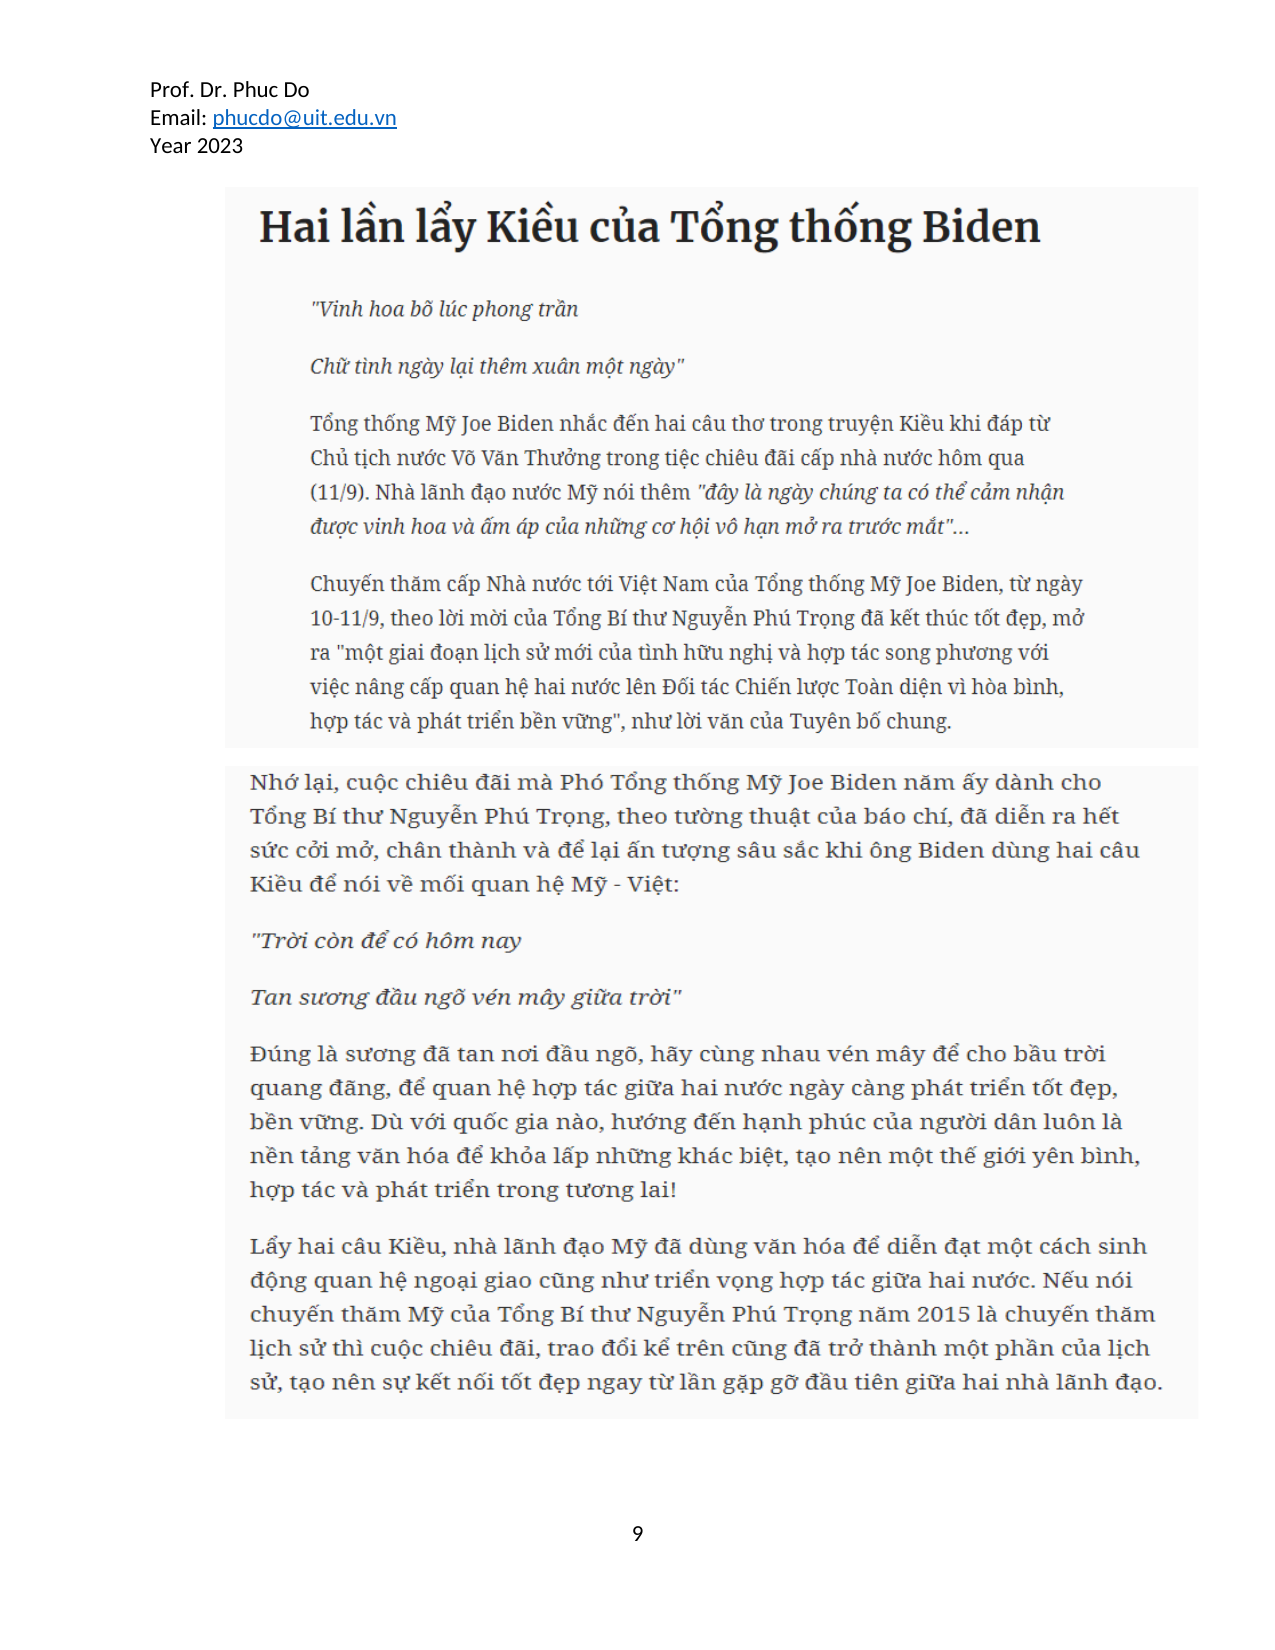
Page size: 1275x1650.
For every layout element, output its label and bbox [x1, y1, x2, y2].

picture [225, 766, 1199, 1419]
picture [225, 187, 1199, 748]
